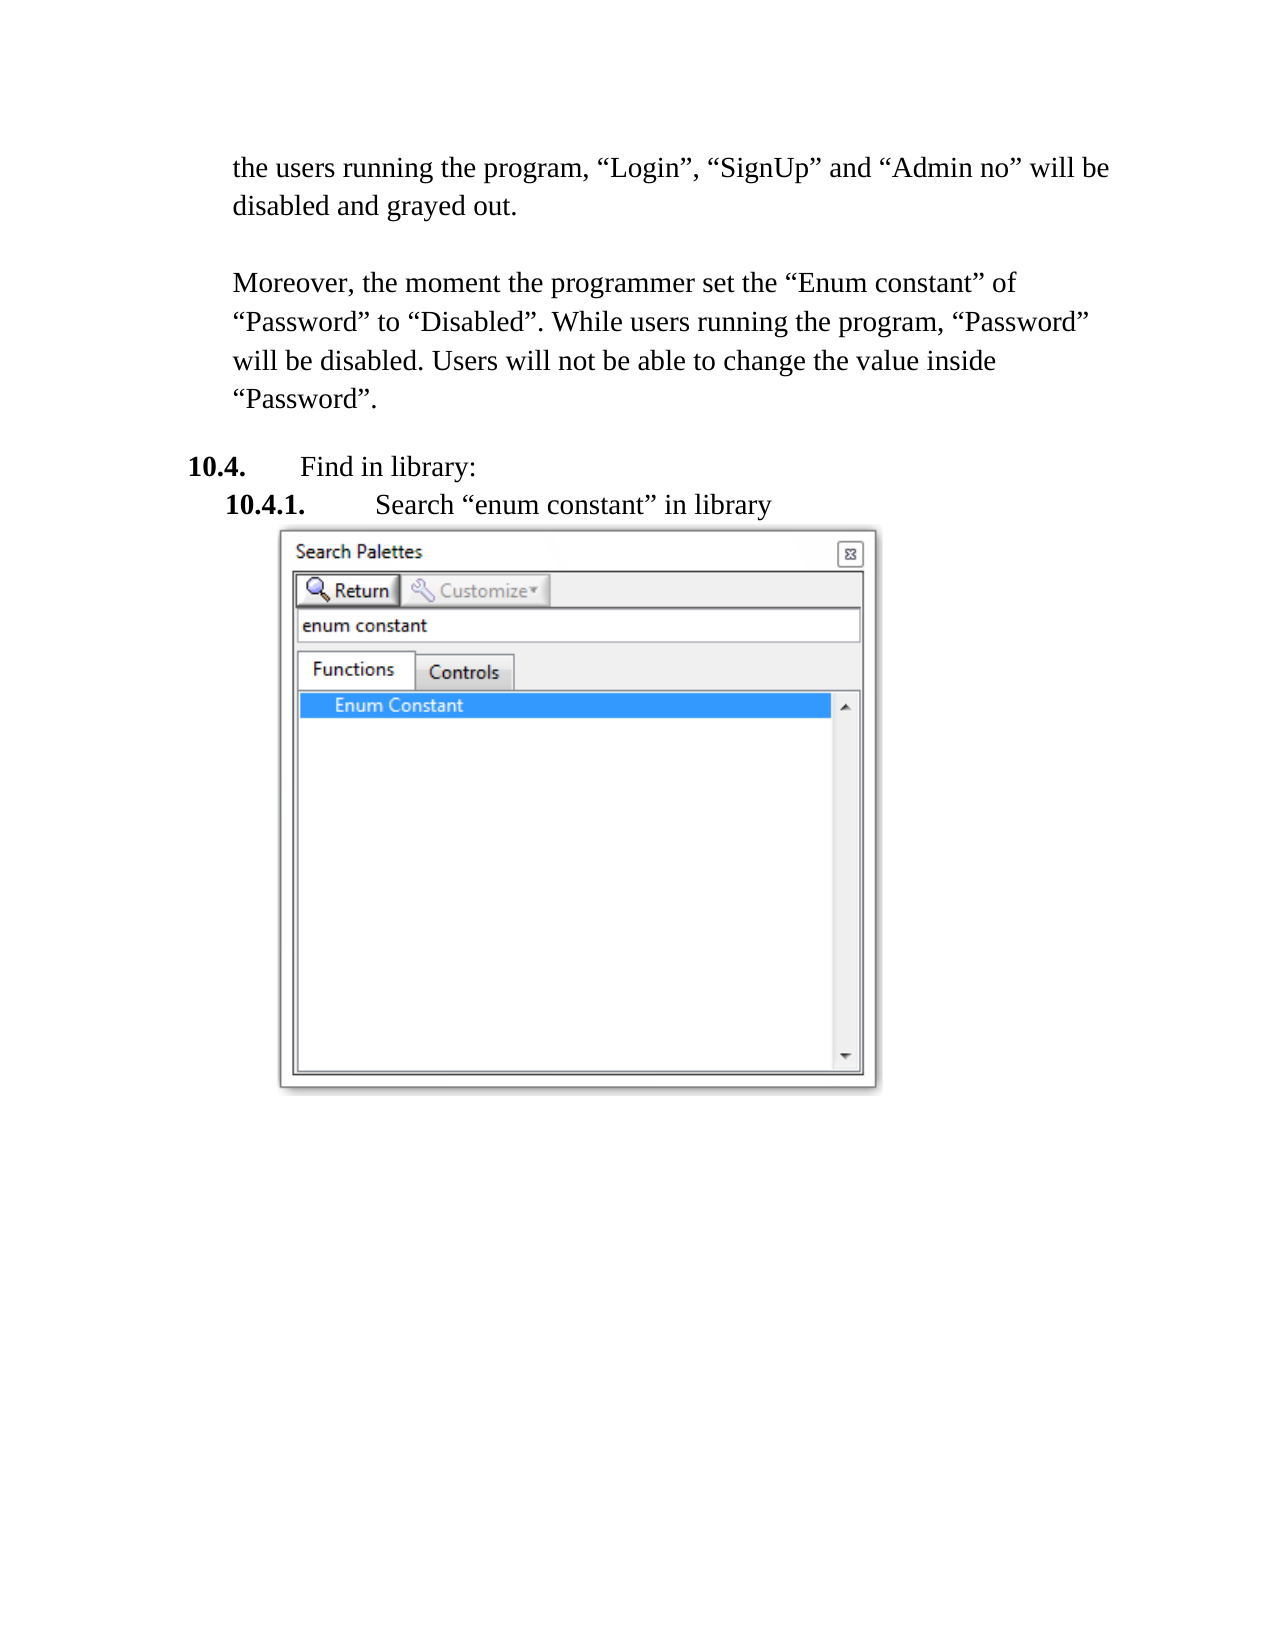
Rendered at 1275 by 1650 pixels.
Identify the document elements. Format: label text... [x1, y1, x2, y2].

picture [277, 524, 883, 1096]
list Find in library: [187, 449, 1125, 482]
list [187, 150, 1125, 445]
